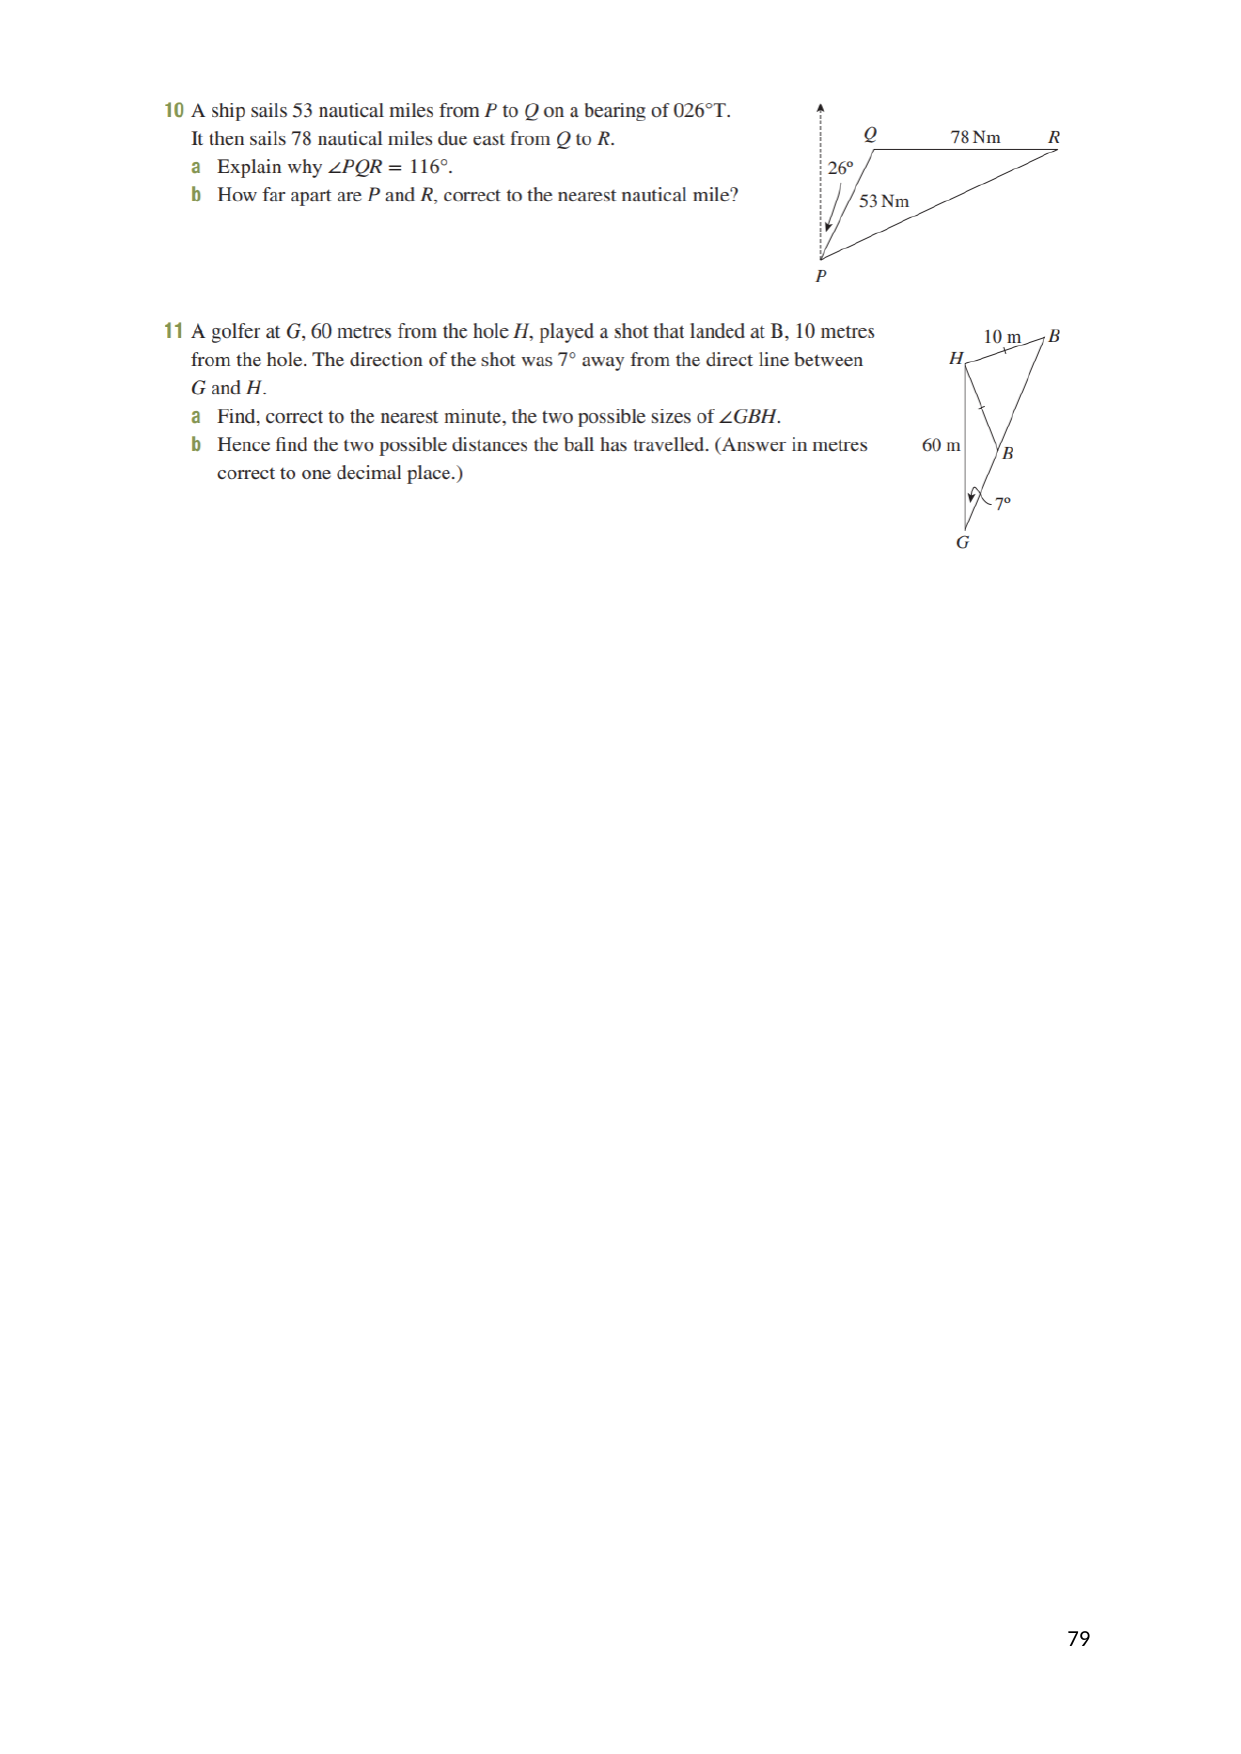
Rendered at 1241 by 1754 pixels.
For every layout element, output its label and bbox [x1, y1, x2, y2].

picture [150, 88, 1091, 571]
